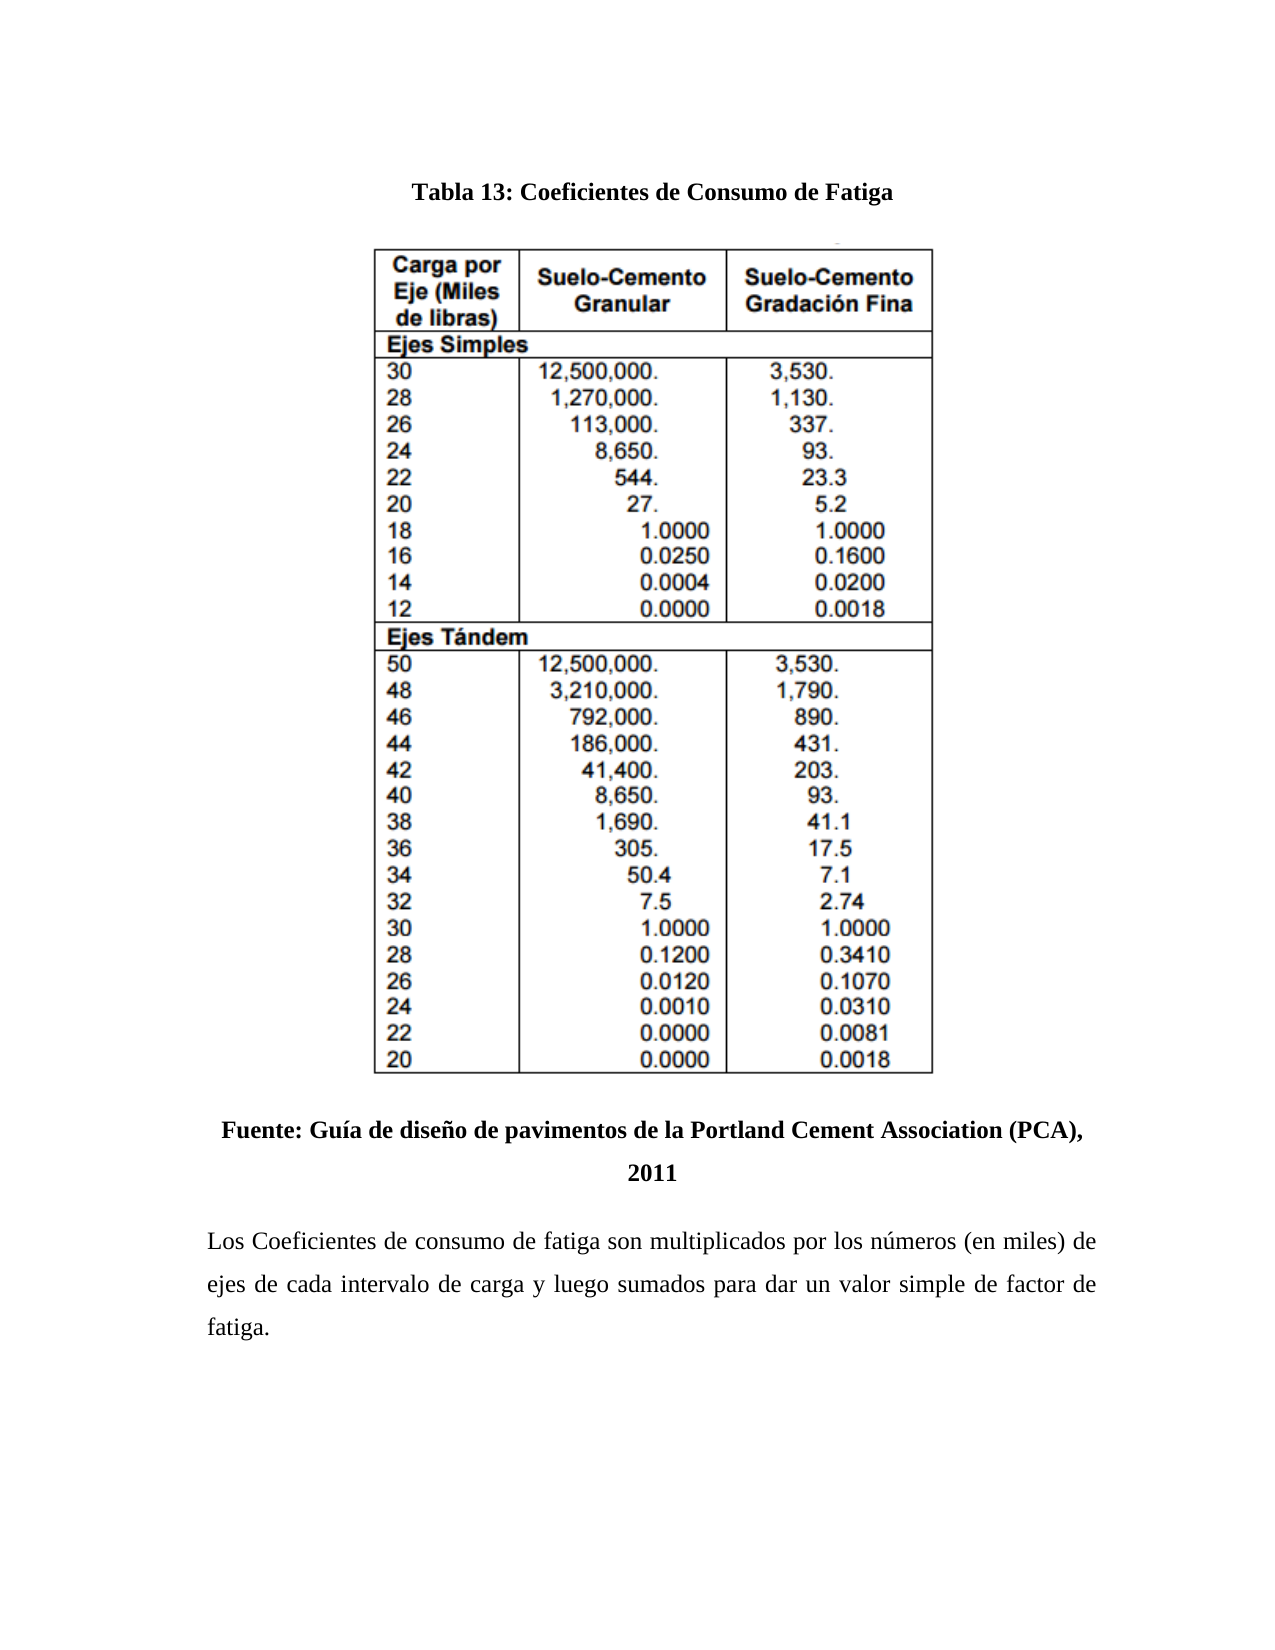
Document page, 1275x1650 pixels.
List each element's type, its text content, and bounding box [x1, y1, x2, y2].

text Fuente: Guía de diseño de pavimentos de la Portland Cement Association (PCA), 2011 [207, 1115, 1098, 1187]
text Los Coeficientes de consumo de fatiga son multiplicados por los números (en miles) de ejes de cada intervalo de carga y luego sumados para dar un valor simple de factor de fatiga. [207, 1226, 1098, 1341]
